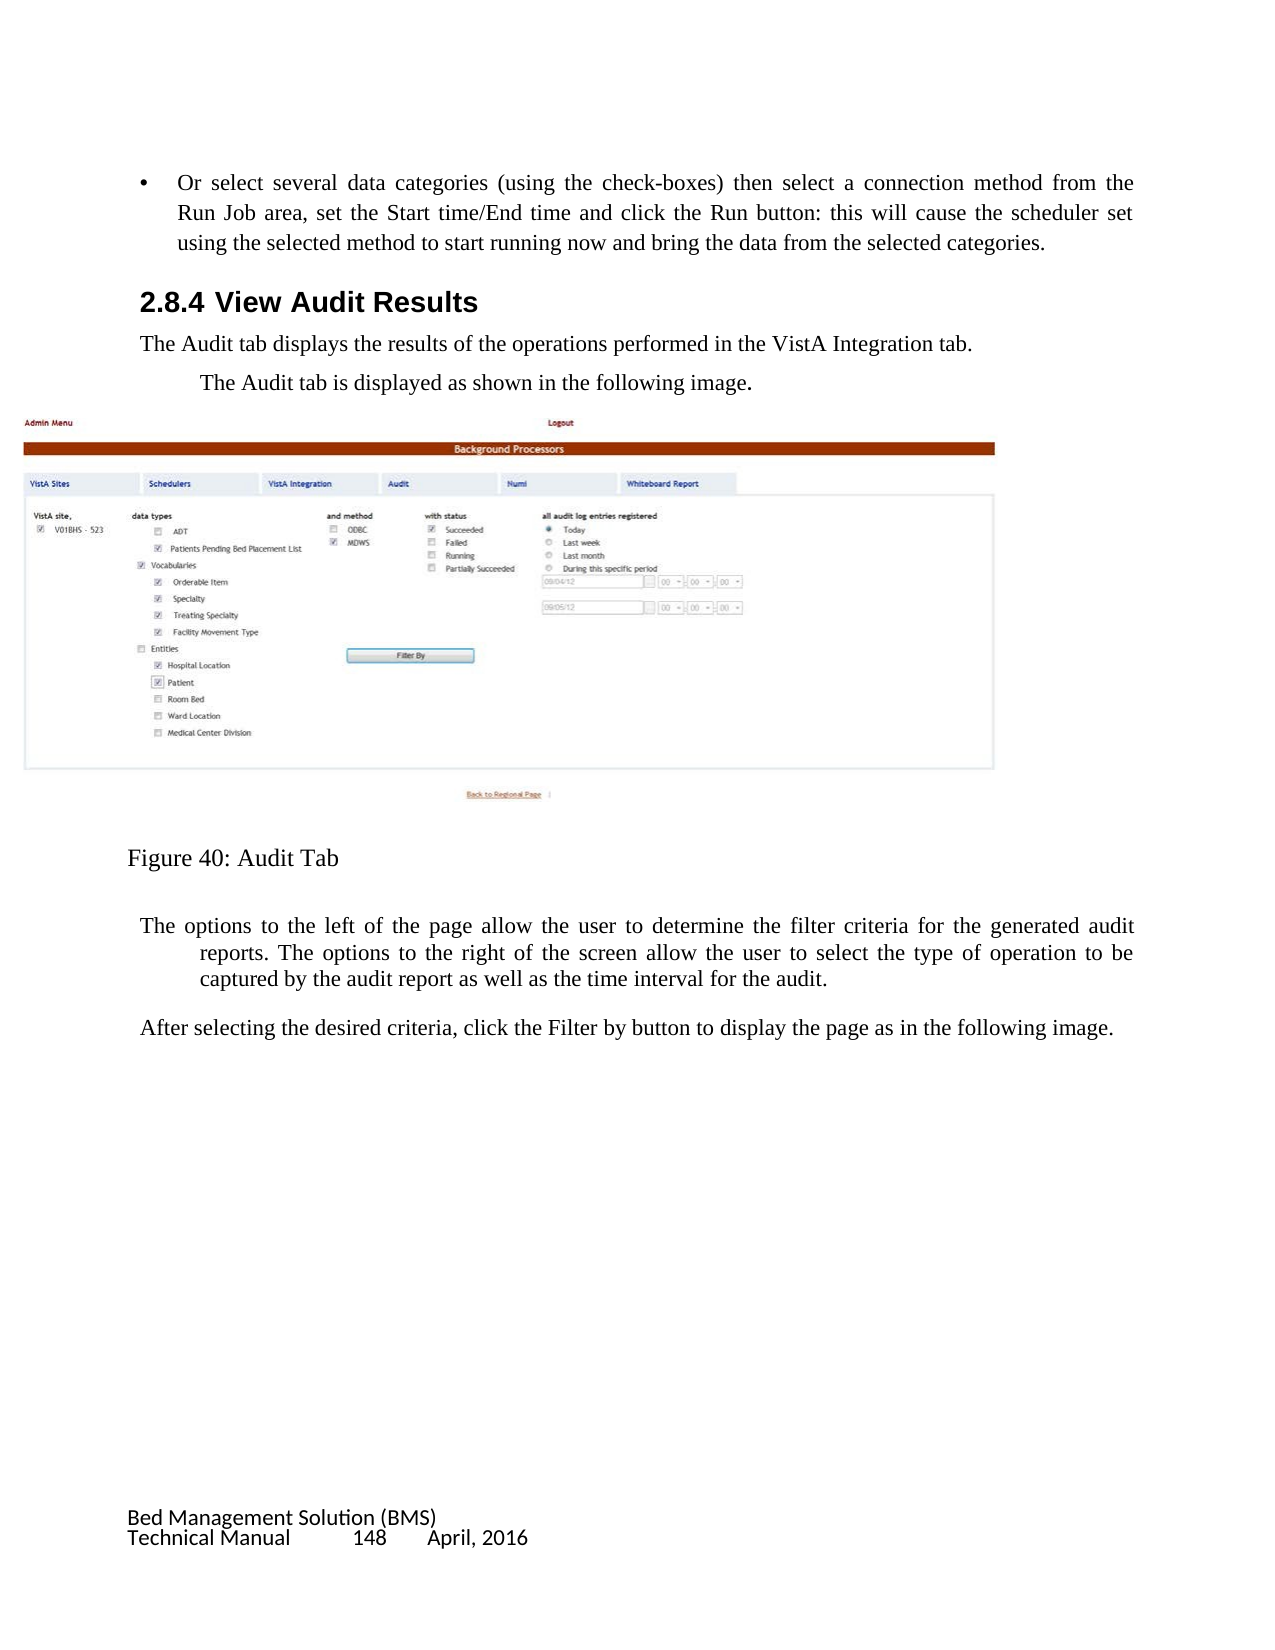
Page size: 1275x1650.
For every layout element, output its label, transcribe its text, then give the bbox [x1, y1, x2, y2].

text After selecting the desired criteria, click the Filter by button to display the page as in the following image. [139, 1014, 1131, 1041]
text The Audit tab displays the results of the operations performed in the VistA Integration tab. The Audit tab is displayed as shown in the following image. [139, 331, 991, 396]
subtitle View Audit Results [139, 284, 1148, 318]
text The options to the left of the page allow the user to determine the filter criteria for the generated audit reports. The options to the right of the screen allow the user to select the type of operation to be captured by the audit report as well as the time interval for the audit. [139, 912, 1134, 992]
text Figure 55: Audit Tab [127, 843, 1148, 872]
picture [22, 418, 998, 802]
list Or select several data categories (using the check-boxes) then select a connection method from the Run Job area, set the Start time/End time and click the Run button: this will cause the scheduler set using the selected method to start running now and bring the data from the selected categories. [139, 169, 1134, 256]
